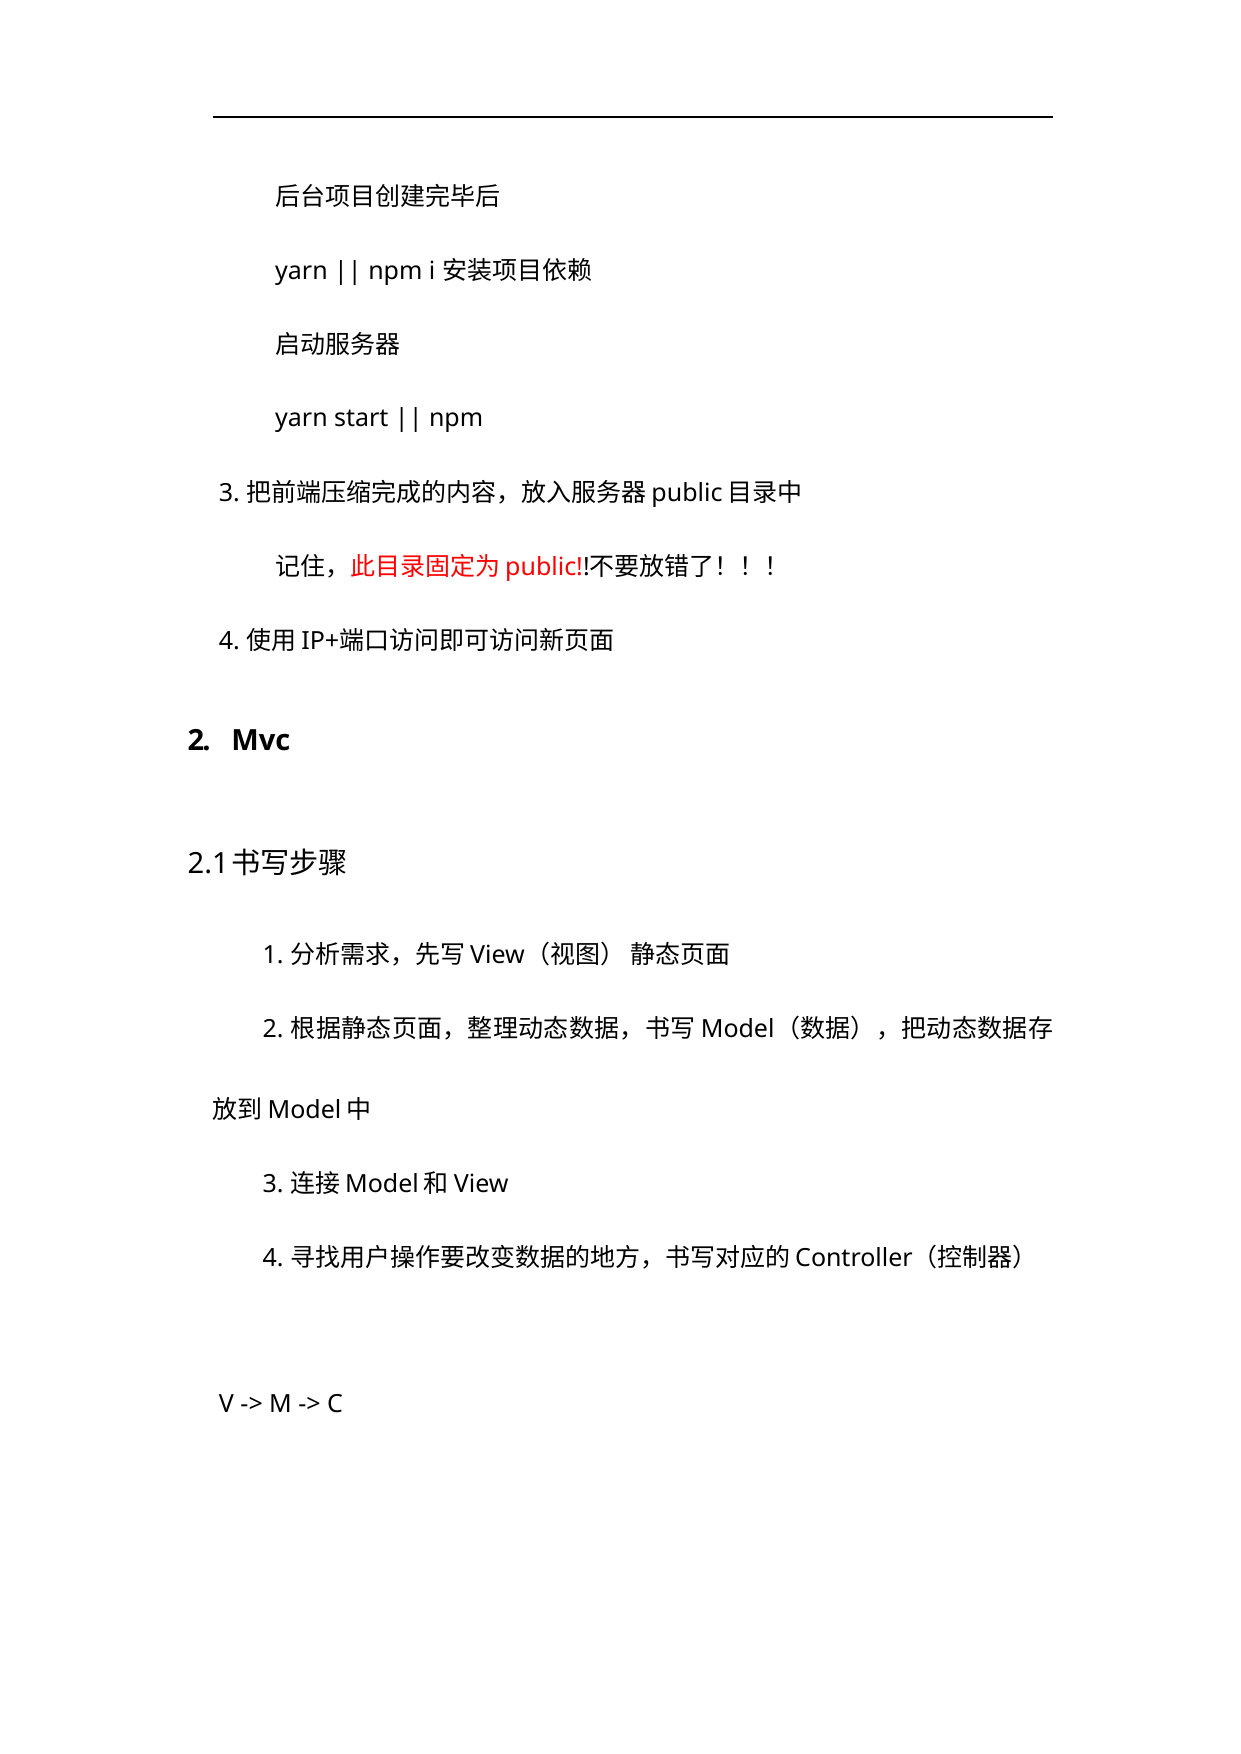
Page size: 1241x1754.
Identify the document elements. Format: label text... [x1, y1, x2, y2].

text 启动服务器 [212, 310, 1053, 375]
text 3. 连接Model和View [212, 1149, 1053, 1214]
text yarn || npm i 安装项目依赖 [212, 236, 1053, 301]
text 4. 使用IP+端口访问即可访问新页面 [198, 606, 1053, 671]
text 4. 寻找用户操作要改变数据的地方，书写对应的Controller（控制器） [212, 1223, 1053, 1288]
text 记住，此目录固定为public!!不要放错了！！！ [212, 532, 1053, 597]
subtitle 书写步骤 [187, 828, 1053, 893]
text 3. 把前端压缩完成的内容，放入服务器public目录中 [198, 458, 1053, 523]
text 2. 根据静态页面，整理动态数据，书写Model（数据），把动态数据存放到Model中 [212, 994, 1053, 1140]
text yarn start || npm [212, 384, 1053, 449]
text 后台项目创建完毕后 [212, 162, 1053, 227]
text V -> M -> C [198, 1371, 1053, 1436]
text 1. 分析需求，先写View（视图） 静态页面 [212, 920, 1053, 985]
subtitle Mvc [187, 707, 1053, 772]
